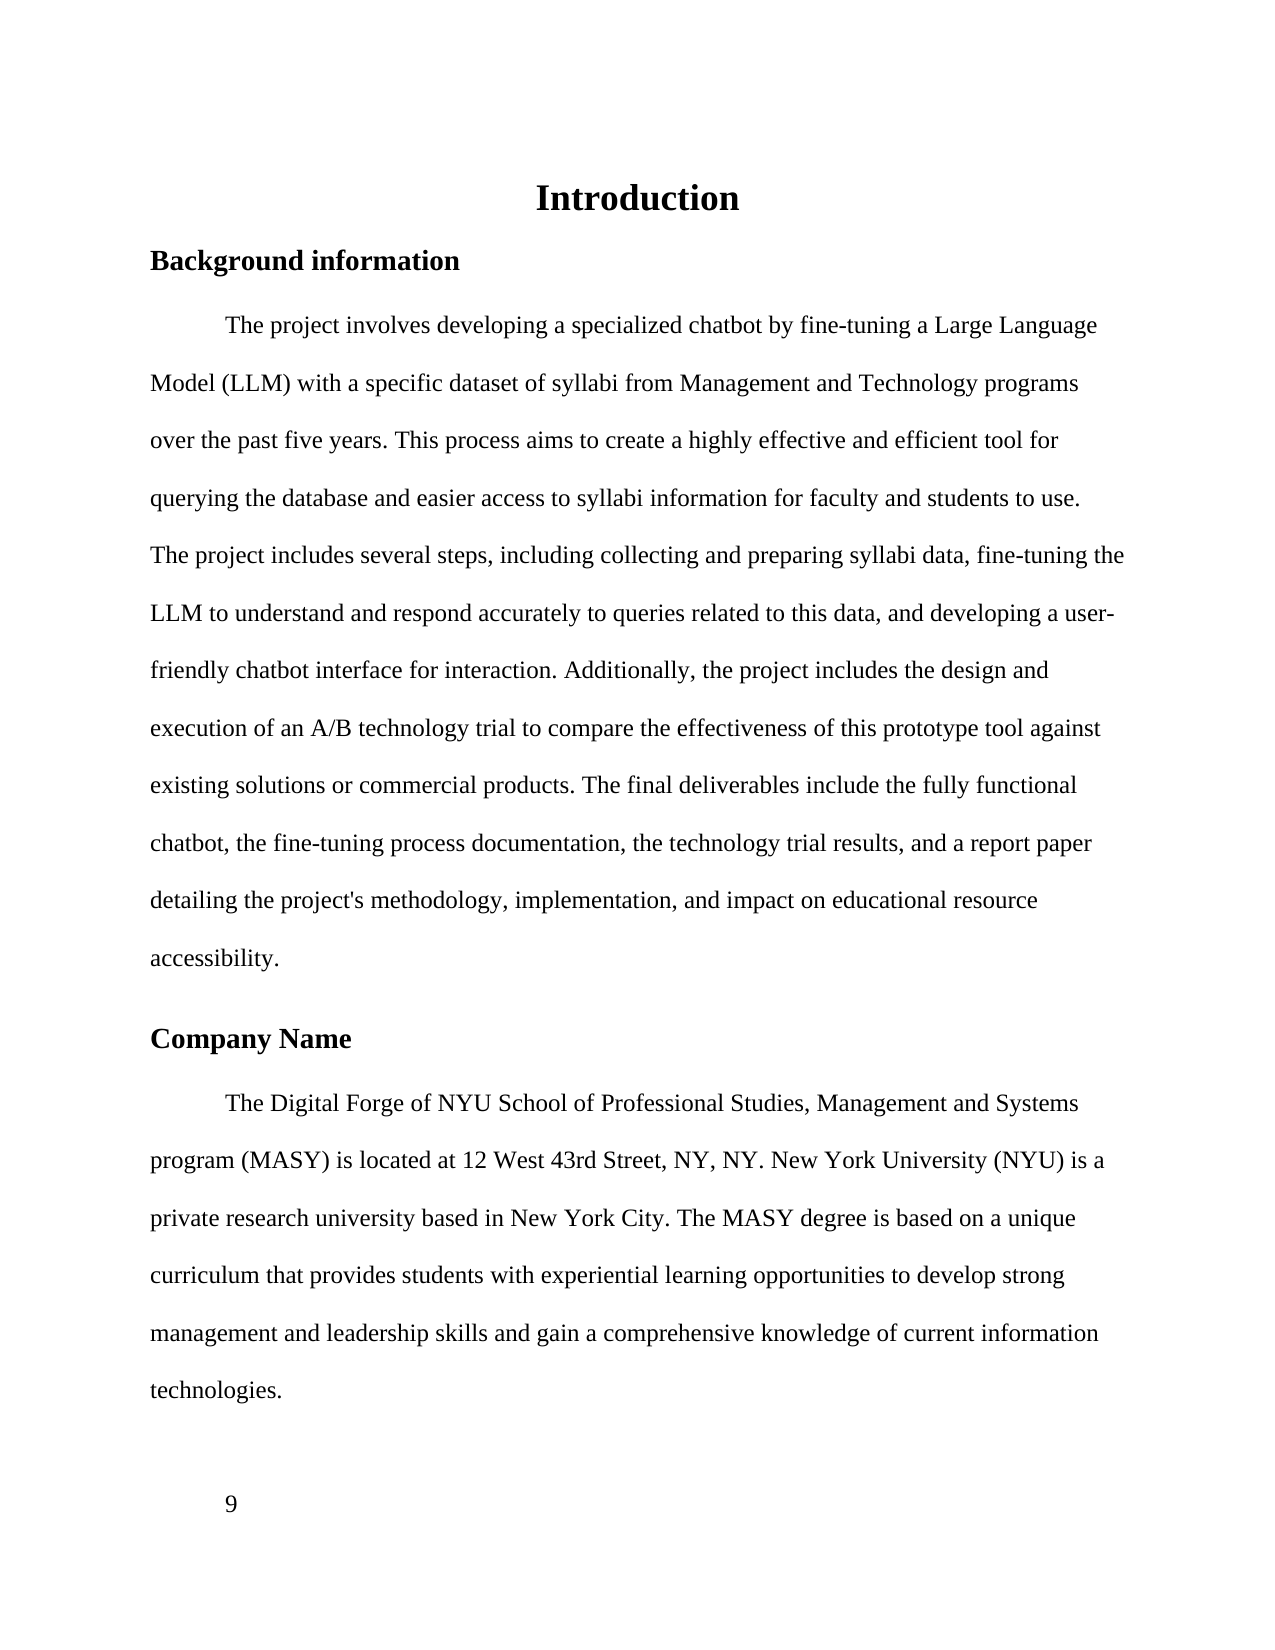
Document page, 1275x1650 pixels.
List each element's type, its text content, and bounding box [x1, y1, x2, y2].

text The project involves developing a specialized chatbot by fine-tuning a Large Language Model (LLM) with a specific dataset of syllabi from Management and Technology programs over the past five years. This process aims to create a highly effective and efficient tool for querying the database and easier access to syllabi information for faculty and students to use. The project includes several steps, including collecting and preparing syllabi data, fine-tuning the LLM to understand and respond accurately to queries related to this data, and developing a user-friendly chatbot interface for interaction. Additionally, the project includes the design and execution of an A/B technology trial to compare the effectiveness of this prototype tool against existing solutions or commercial products. The final deliverables include the fully functional chatbot, the fine-tuning process documentation, the technology trial results, and a report paper detailing the project's methodology, implementation, and impact on educational resource accessibility. [150, 310, 1125, 971]
subtitle Introduction [150, 175, 1125, 218]
subtitle Background information [150, 243, 1125, 277]
text The Digital Forge of NYU School of Professional Studies, Management and Systems program (MASY) is located at 12 West 43rd Street, NY, NY. New York University (NYU) is a private research university based in New York City. The MASY degree is based on a unique curriculum that provides students with experiential learning opportunities to develop strong management and leadership skills and gain a comprehensive knowledge of current information technologies. [150, 1088, 1125, 1404]
subtitle Company Name [150, 1021, 1125, 1054]
